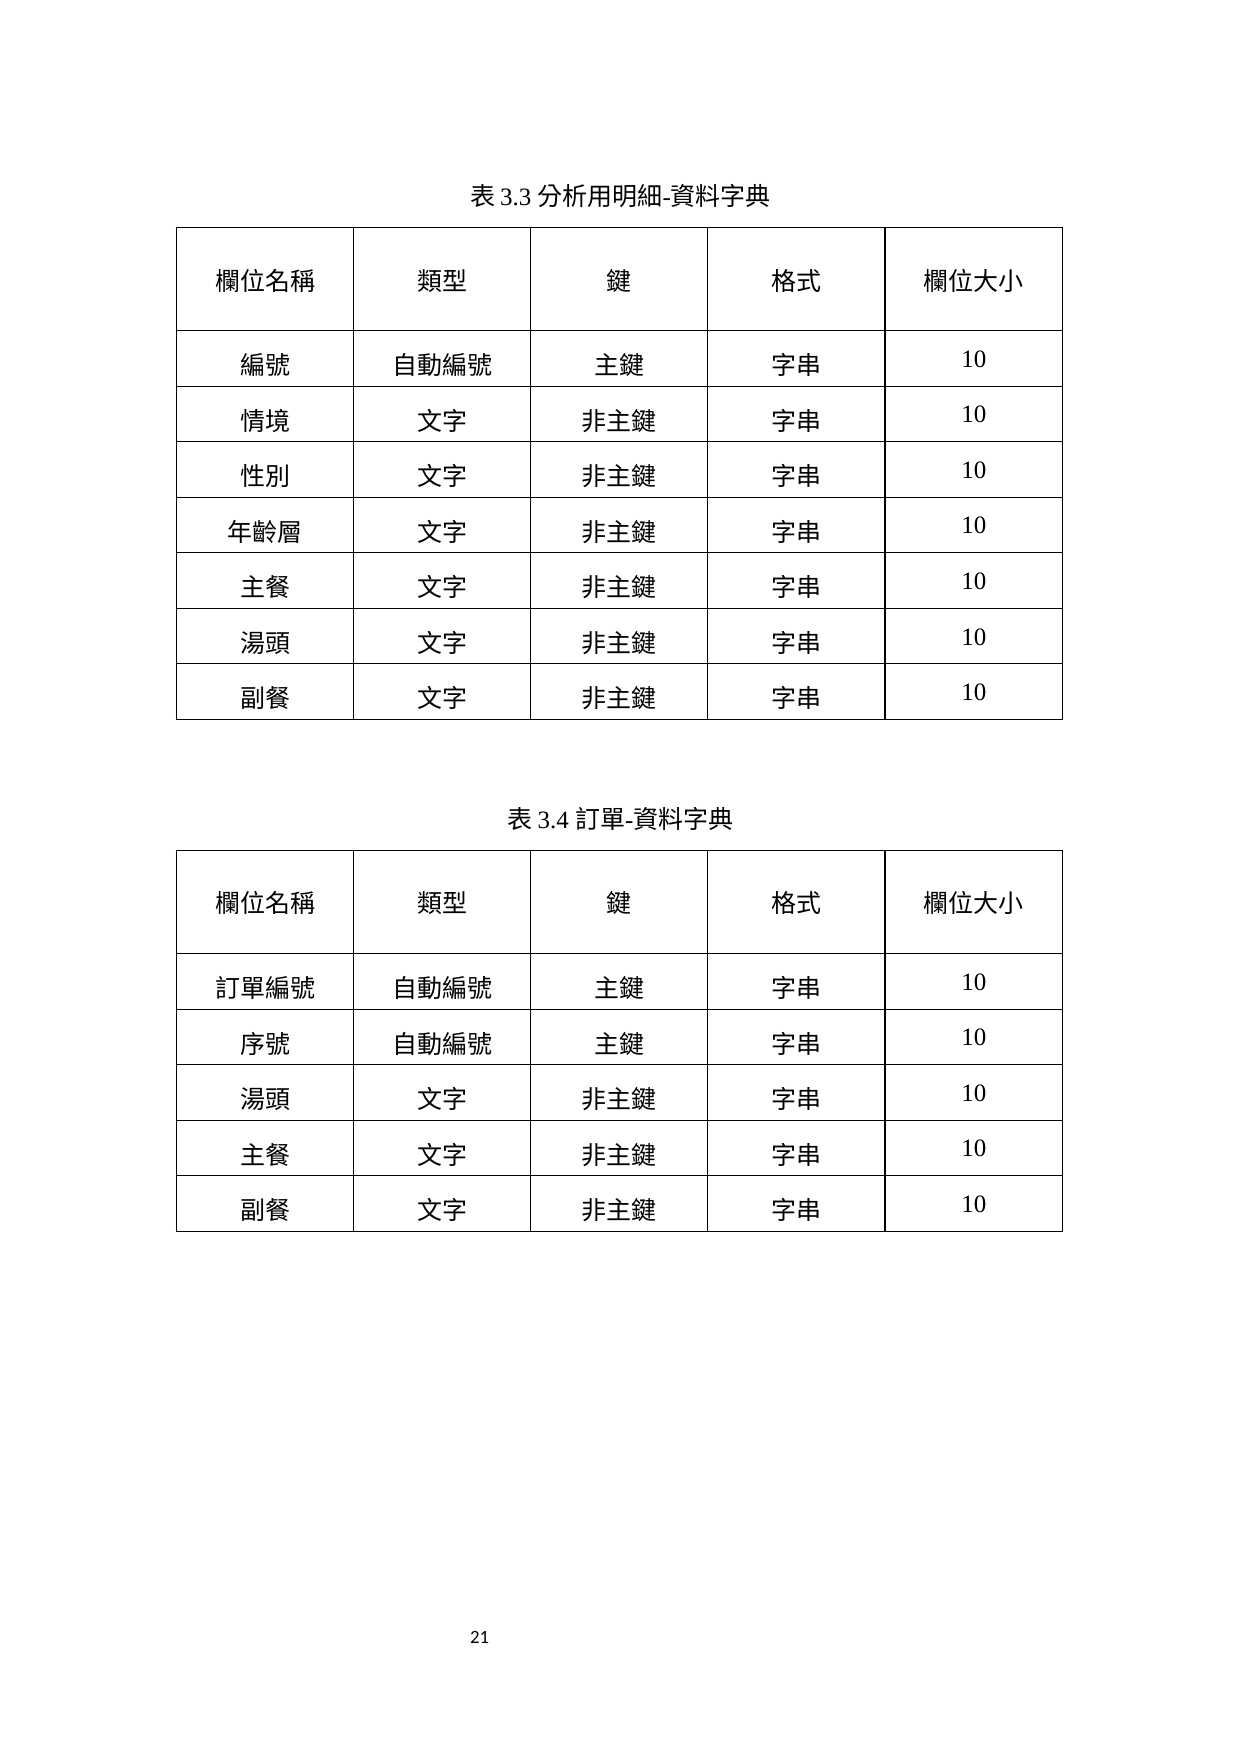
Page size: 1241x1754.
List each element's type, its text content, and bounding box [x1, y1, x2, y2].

table_cell 非主鍵 [531, 1121, 707, 1175]
table_cell 字串 [708, 553, 884, 608]
table_cell 10 [886, 954, 1062, 1009]
table_cell 非主鍵 [531, 609, 707, 663]
table_cell 自動編號 [354, 331, 530, 386]
table_cell 10 [886, 331, 1062, 386]
table_cell 文字 [354, 1176, 530, 1231]
table_cell 文字 [354, 1065, 530, 1120]
table_cell 非主鍵 [531, 1065, 707, 1120]
table_cell 自動編號 [354, 1010, 530, 1064]
table_cell 主鍵 [531, 1010, 707, 1064]
table_cell 副餐 [177, 664, 353, 719]
table_cell 文字 [354, 1121, 530, 1175]
table_cell 10 [886, 553, 1062, 608]
table_header 格式 [708, 851, 884, 953]
table_header 格式 [708, 228, 884, 330]
table_header 類型 [354, 228, 530, 330]
table_cell 10 [886, 1010, 1062, 1064]
table_cell 10 [886, 1176, 1062, 1231]
table_cell 情境 [177, 387, 353, 441]
table_cell 非主鍵 [531, 664, 707, 719]
table_cell 非主鍵 [531, 1176, 707, 1231]
table_header 鍵 [531, 228, 707, 330]
table_cell 字串 [708, 1065, 884, 1120]
table_cell 非主鍵 [531, 387, 707, 441]
table_cell 字串 [708, 954, 884, 1009]
table_cell 字串 [708, 442, 884, 497]
table_cell 性別 [177, 442, 353, 497]
table_cell 編號 [177, 331, 353, 386]
table_cell 字串 [708, 664, 884, 719]
table_cell 字串 [708, 498, 884, 552]
table_cell 10 [886, 609, 1062, 663]
table_header 欄位名稱 [177, 228, 353, 330]
table_cell 文字 [354, 442, 530, 497]
table_header 欄位大小 [886, 851, 1062, 953]
table_cell 文字 [354, 609, 530, 663]
table_cell 10 [886, 442, 1062, 497]
table_cell 主餐 [177, 553, 353, 608]
table_cell 副餐 [177, 1176, 353, 1231]
table_cell 文字 [354, 498, 530, 552]
table_header 類型 [354, 851, 530, 953]
table_header 鍵 [531, 851, 707, 953]
table_cell 文字 [354, 664, 530, 719]
table_cell 湯頭 [177, 1065, 353, 1120]
table_cell 字串 [708, 1121, 884, 1175]
table_cell 10 [886, 1121, 1062, 1175]
table_cell 字串 [708, 387, 884, 441]
table_cell 字串 [708, 1176, 884, 1231]
table_cell 非主鍵 [531, 442, 707, 497]
text 表3.4 訂單-資料字典 [187, 785, 1053, 850]
table_cell 主鍵 [531, 954, 707, 1009]
table_cell 主鍵 [531, 331, 707, 386]
table_cell 序號 [177, 1010, 353, 1064]
text 表3.3 分析用明細-資料字典 [187, 162, 1053, 227]
table_header 欄位名稱 [177, 851, 353, 953]
table_cell 訂單編號 [177, 954, 353, 1009]
table_cell 10 [886, 387, 1062, 441]
table_cell 10 [886, 1065, 1062, 1120]
table_cell 10 [886, 664, 1062, 719]
table_cell 非主鍵 [531, 498, 707, 552]
table_cell 文字 [354, 387, 530, 441]
table_cell 文字 [354, 553, 530, 608]
table_cell 湯頭 [177, 609, 353, 663]
table_cell 非主鍵 [531, 553, 707, 608]
table_header 欄位大小 [886, 228, 1062, 330]
table_cell 字串 [708, 331, 884, 386]
table_cell 主餐 [177, 1121, 353, 1175]
table_cell 字串 [708, 1010, 884, 1064]
table_cell 字串 [708, 609, 884, 663]
table_cell 年齡層 [177, 498, 353, 552]
table_cell 自動編號 [354, 954, 530, 1009]
table_cell 10 [886, 498, 1062, 552]
